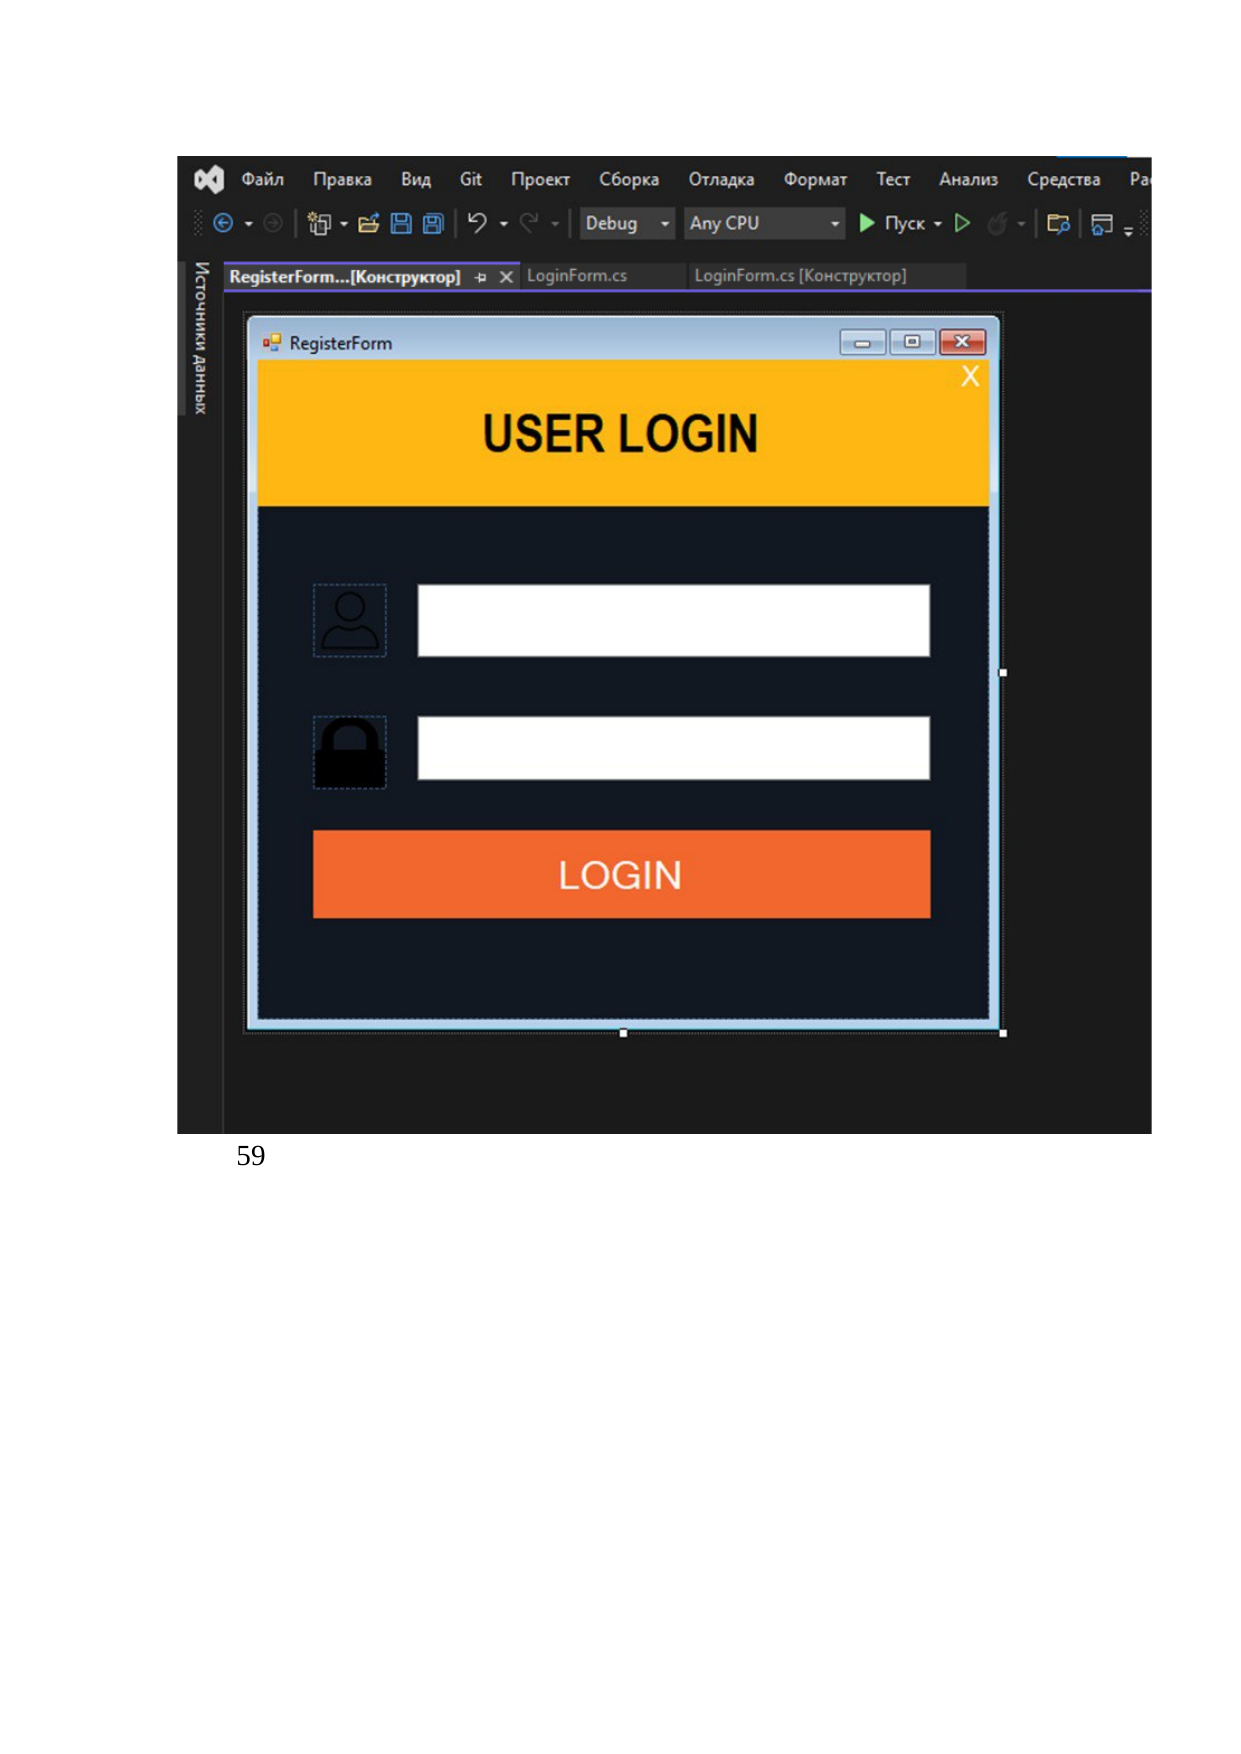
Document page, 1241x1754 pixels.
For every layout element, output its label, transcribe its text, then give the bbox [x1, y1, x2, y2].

text 59 [177, 1138, 1152, 1172]
picture [177, 156, 1152, 1134]
